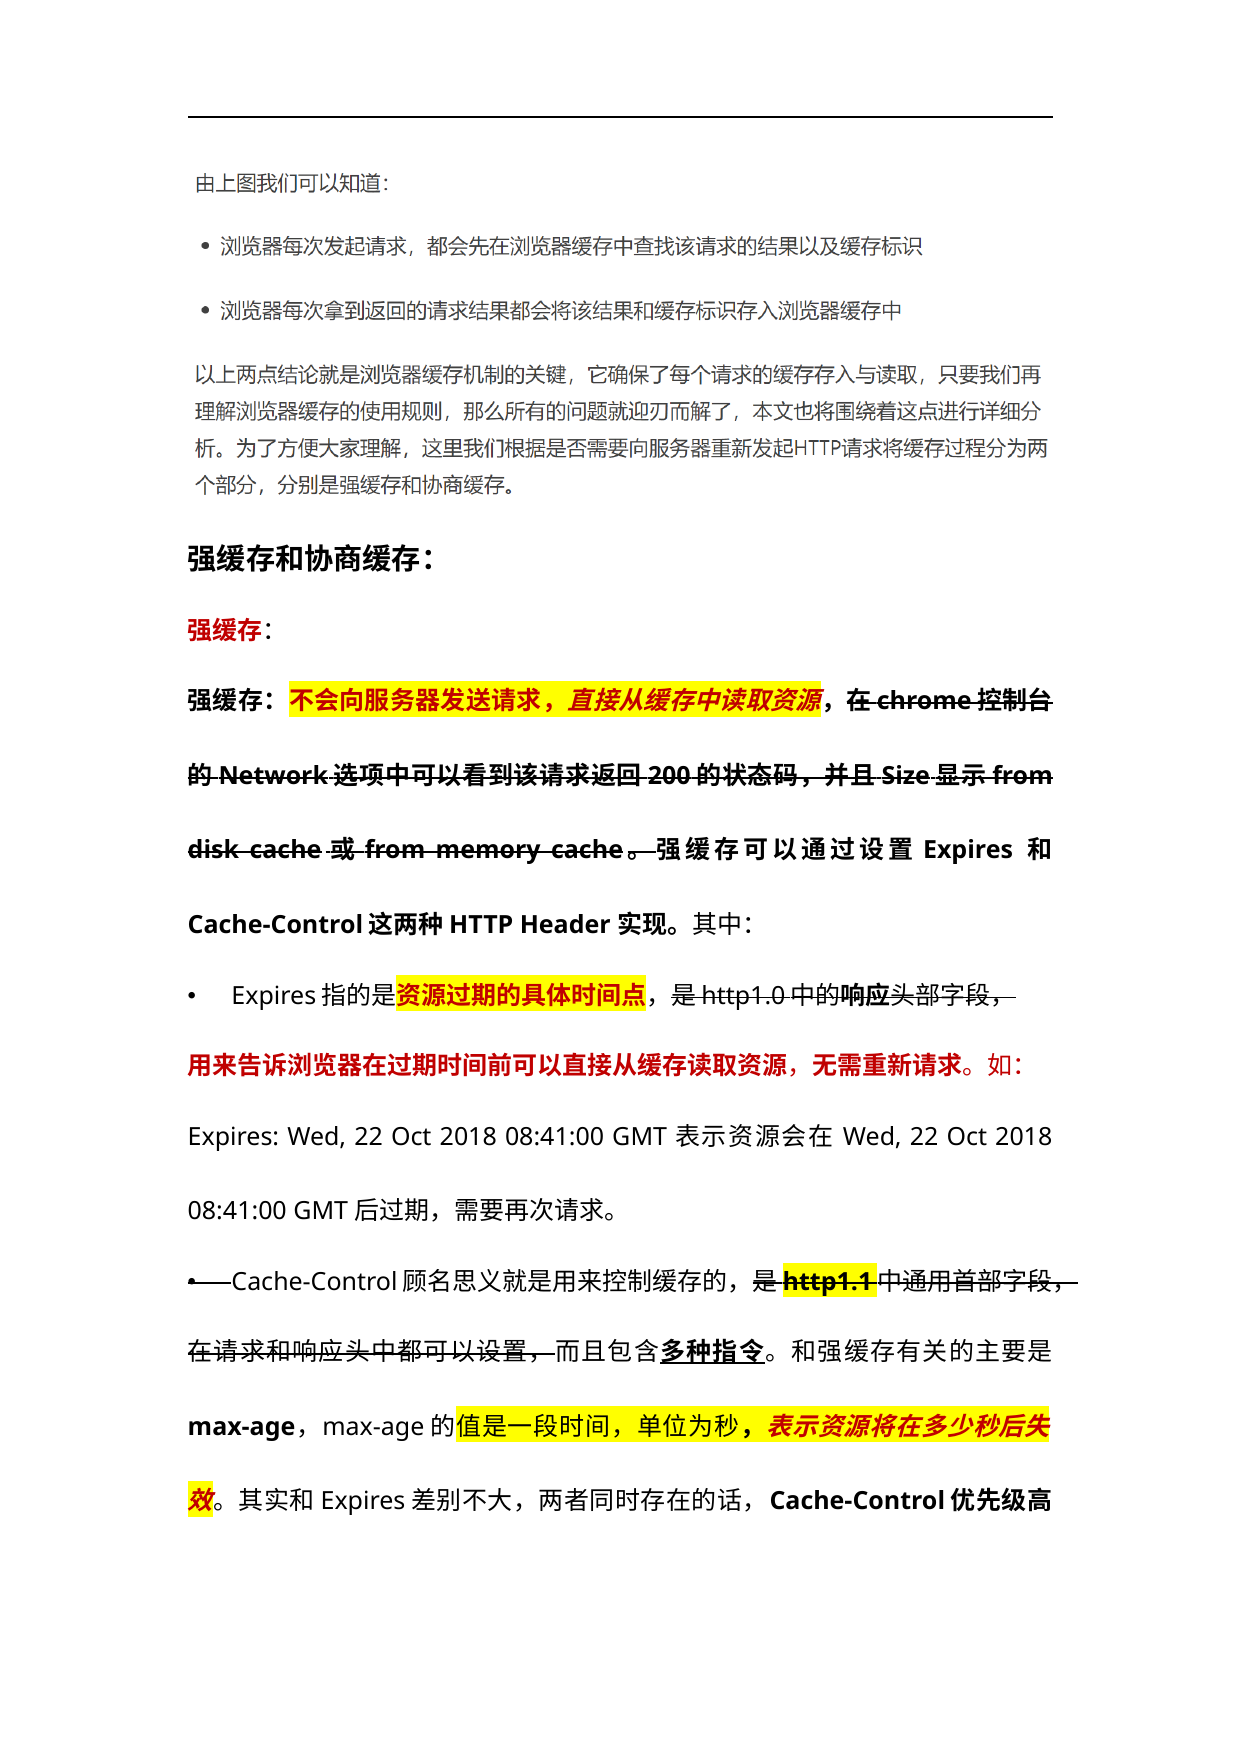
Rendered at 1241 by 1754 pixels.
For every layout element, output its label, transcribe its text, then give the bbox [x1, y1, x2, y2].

text 强缓存：不会向服务器发送请求，直接从缓存中读取资源，在chrome控制台的Network选项中可以看到该请求返回200的状态码，并且Size显示from disk cache或from memory cache。强缓存可以通过设置Expires 和 Cache-Control这两种 HTTP Header 实现。其中： [187, 666, 1053, 777]
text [187, 1317, 1053, 1531]
text 强缓存： [187, 596, 1053, 661]
text 用来告诉浏览器在过期时间前可以直接从缓存读取资源，无需重新请求。如： [187, 1031, 1053, 1096]
picture [187, 162, 1053, 498]
list Expires指的是资源过期的具体时间点，是http1.0中的响应头部字段， [187, 961, 1053, 1026]
subtitle 强缓存和协商缓存： [187, 524, 1053, 589]
text 强缓存：不会向服务器发送请求，直接从缓存中读取资源，在chrome控制台的Network选项中可以看到该请求返回200的状态码，并且Size显示from disk cache或from memory cache。强缓存可以通过设置Expires 和 Cache-Control这两种 HTTP Header 实现。其中： [187, 778, 1053, 955]
list Cache-Control顾名思义就是用来控制缓存的，是http1.1中通用首部字段， [187, 1247, 1053, 1312]
text Expires: Wed, 22 Oct 2018 08:41:00 GMT表示资源会在 Wed, 22 Oct 2018 08:41:00 GMT 后过期，需要再次请求。 [187, 1102, 1053, 1241]
